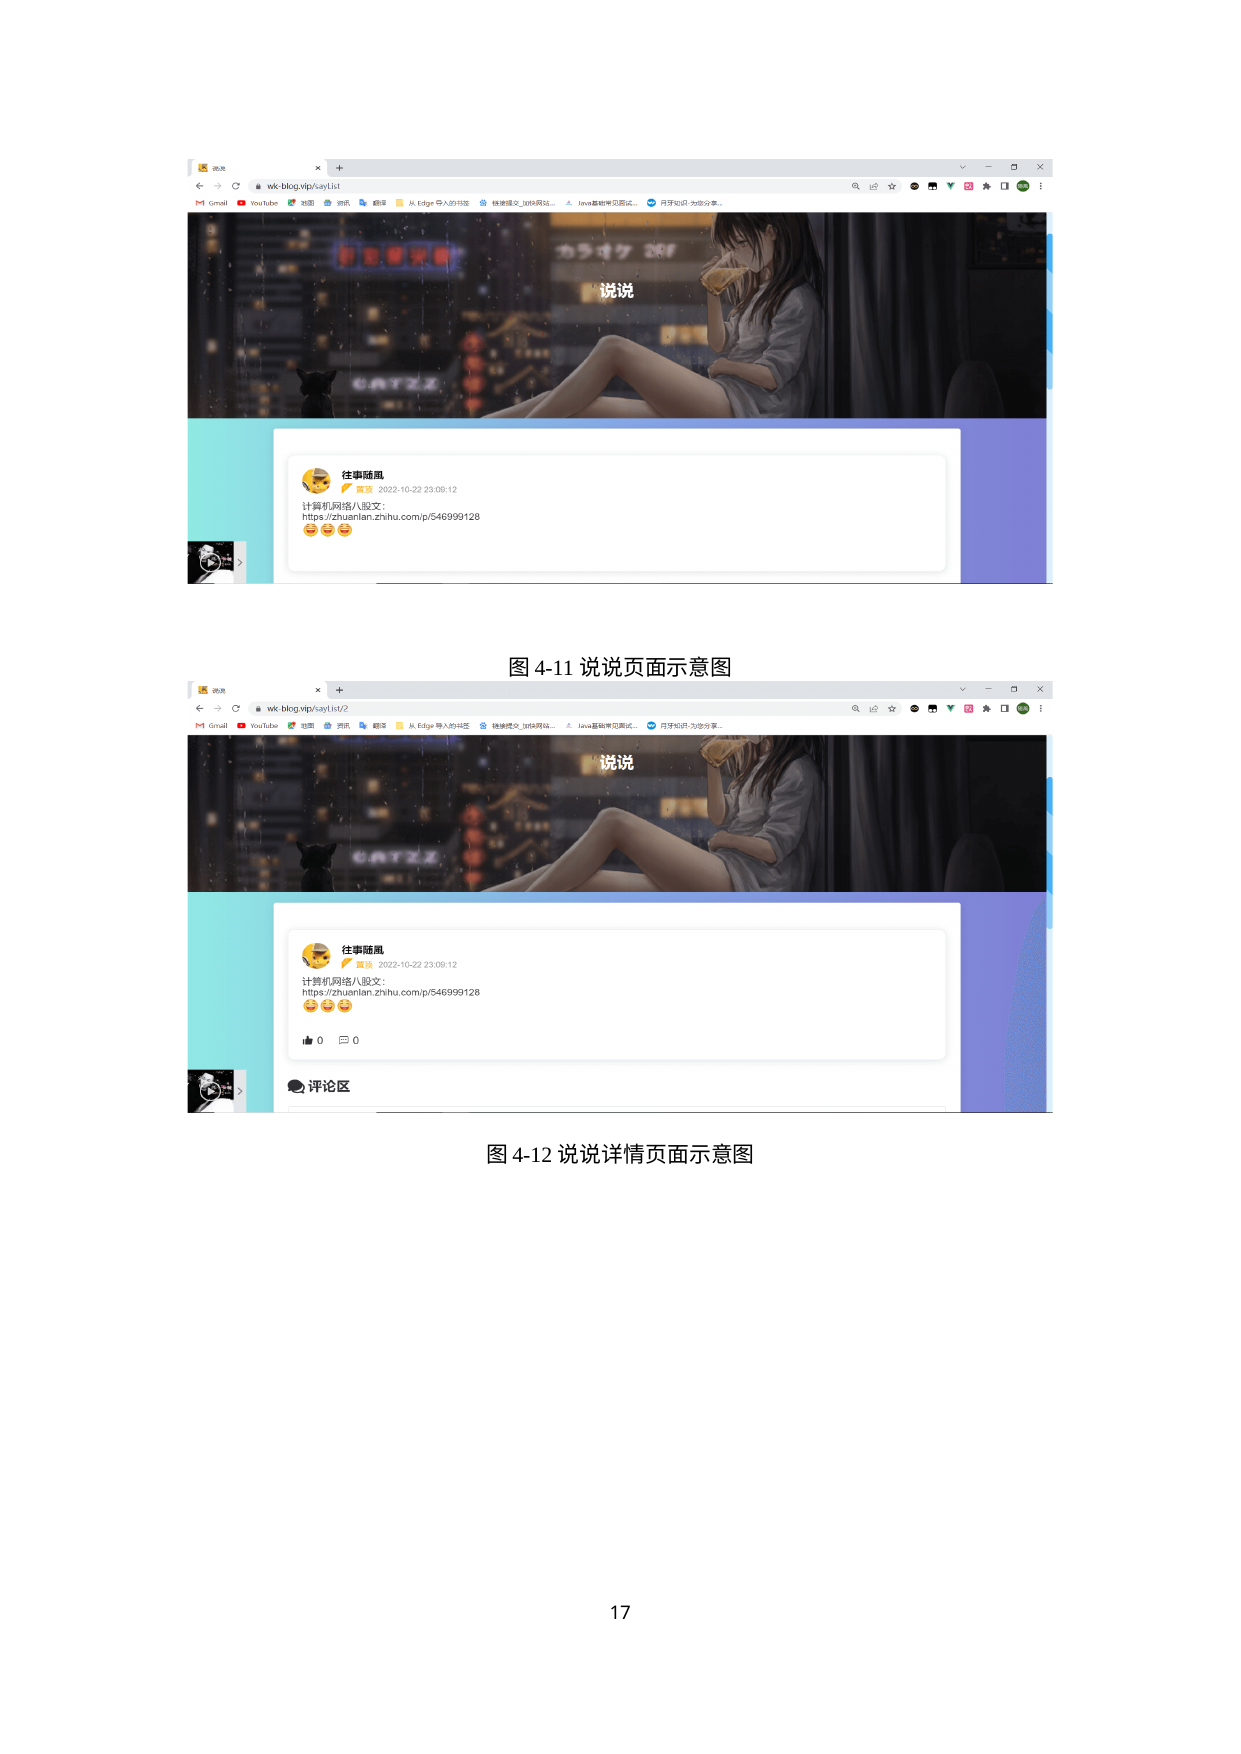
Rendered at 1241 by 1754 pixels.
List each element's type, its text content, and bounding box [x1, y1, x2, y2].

picture [187, 681, 1053, 1113]
picture [187, 159, 1053, 584]
text 图4-12 说说详情页面示意图 [187, 1137, 1053, 1169]
text 图4-11 说说页面示意图 [187, 649, 1053, 681]
